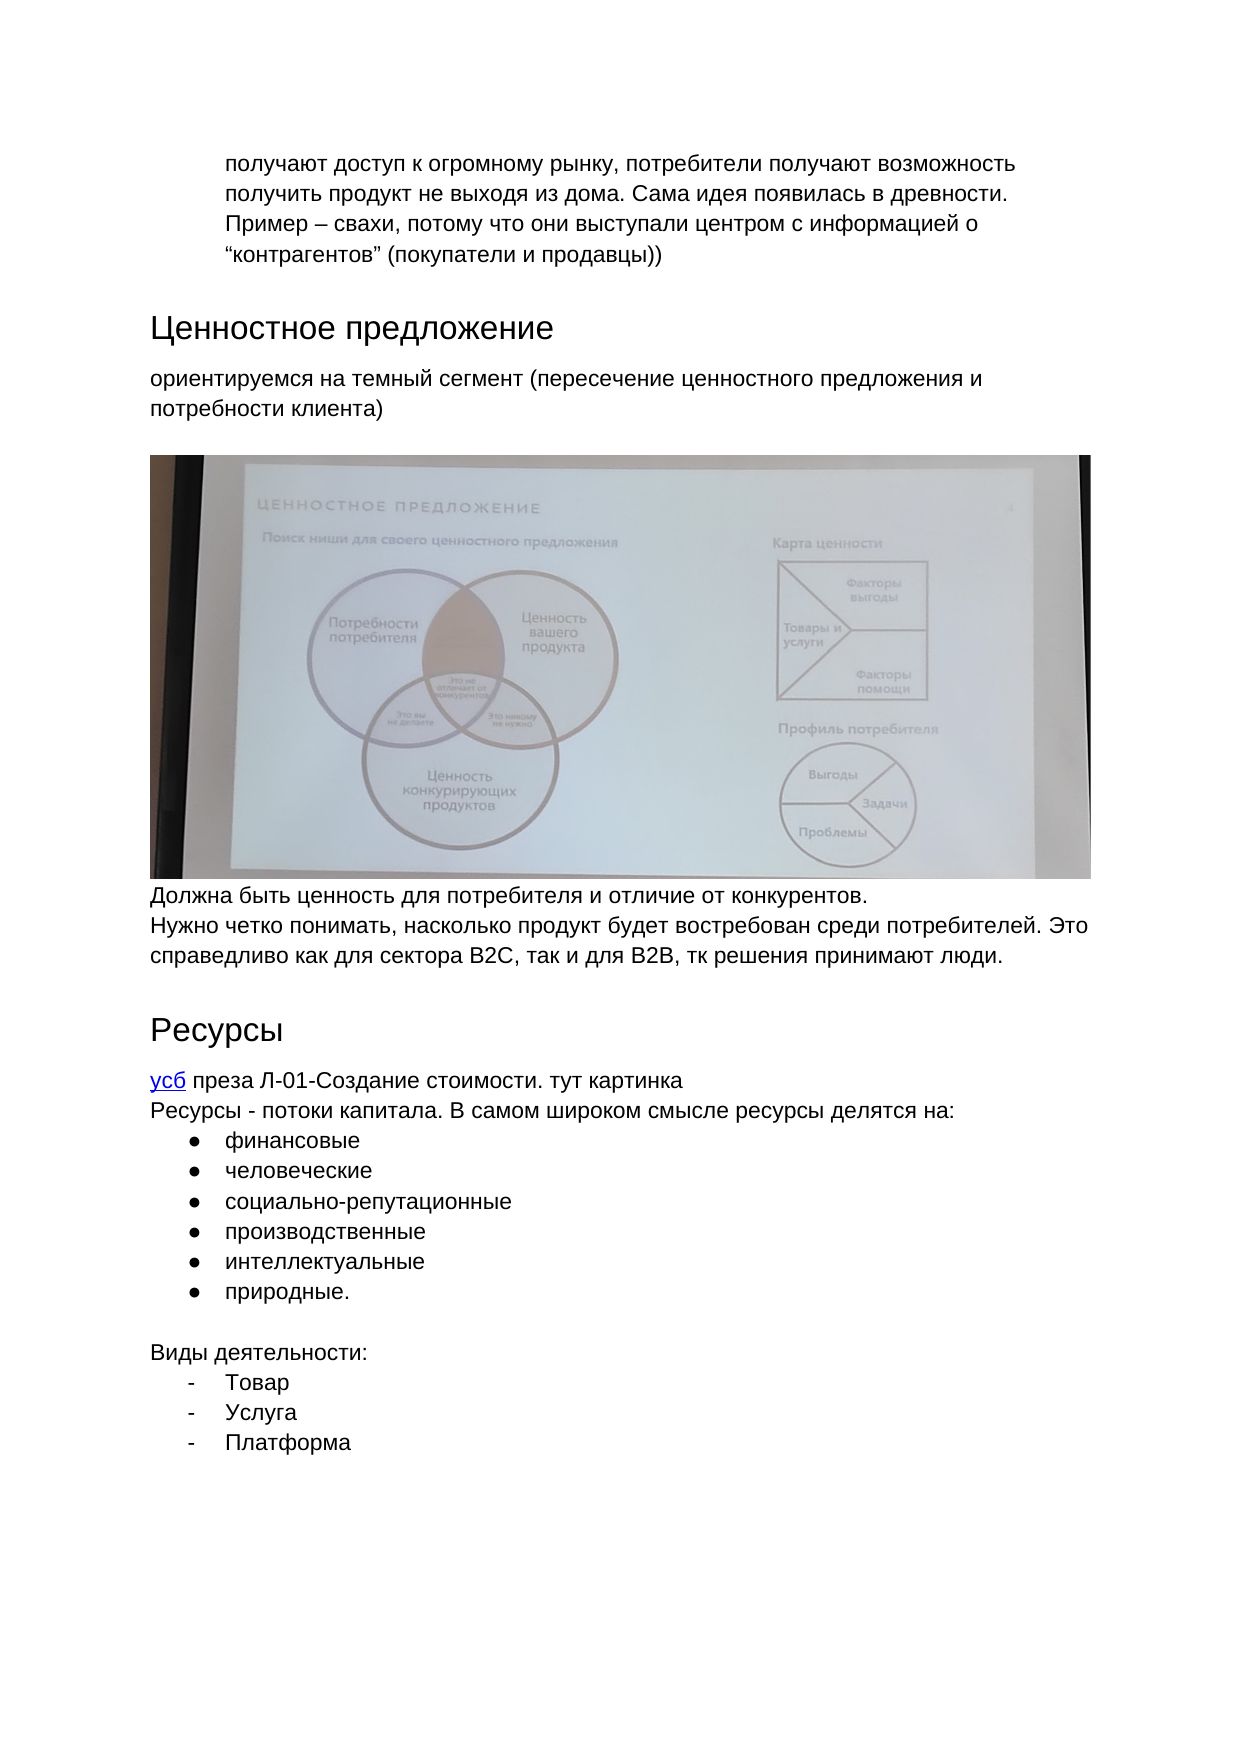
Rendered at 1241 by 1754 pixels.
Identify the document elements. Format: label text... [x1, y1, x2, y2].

list человеческие [187, 1157, 1090, 1184]
list природные. [187, 1278, 1090, 1304]
list социально-репутационные [187, 1188, 1090, 1214]
text Нужно четко понимать, насколько продукт будет востребован среди потребителей. Это справедливо как для сектора B2C, так и для B2B, тк решения принимают люди. [150, 912, 1090, 969]
list интеллектуальные [187, 1248, 1090, 1274]
text Виды деятельности: [150, 1339, 1090, 1365]
text Должна быть ценность для потребителя и отличие от конкурентов. [150, 882, 1090, 908]
text ориентируемся на темный сегмент (пересечение ценностного предложения и потребности клиента) [150, 365, 1090, 422]
list финансовые [187, 1127, 1090, 1153]
list Товар [187, 1369, 1090, 1395]
list Услуга [187, 1399, 1090, 1425]
subtitle Ценностное предложение [150, 308, 1090, 347]
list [187, 150, 1090, 267]
subtitle Ресурсы [150, 1010, 1090, 1048]
list Платформа [187, 1429, 1090, 1456]
text Ресурсы - потоки капитала. В самом широком смысле ресурсы делятся на: [150, 1097, 1090, 1123]
picture [150, 455, 1091, 879]
text усб преза Л-01-Создание стоимости. тут картинка [150, 1067, 1090, 1093]
list производственные [187, 1218, 1090, 1244]
